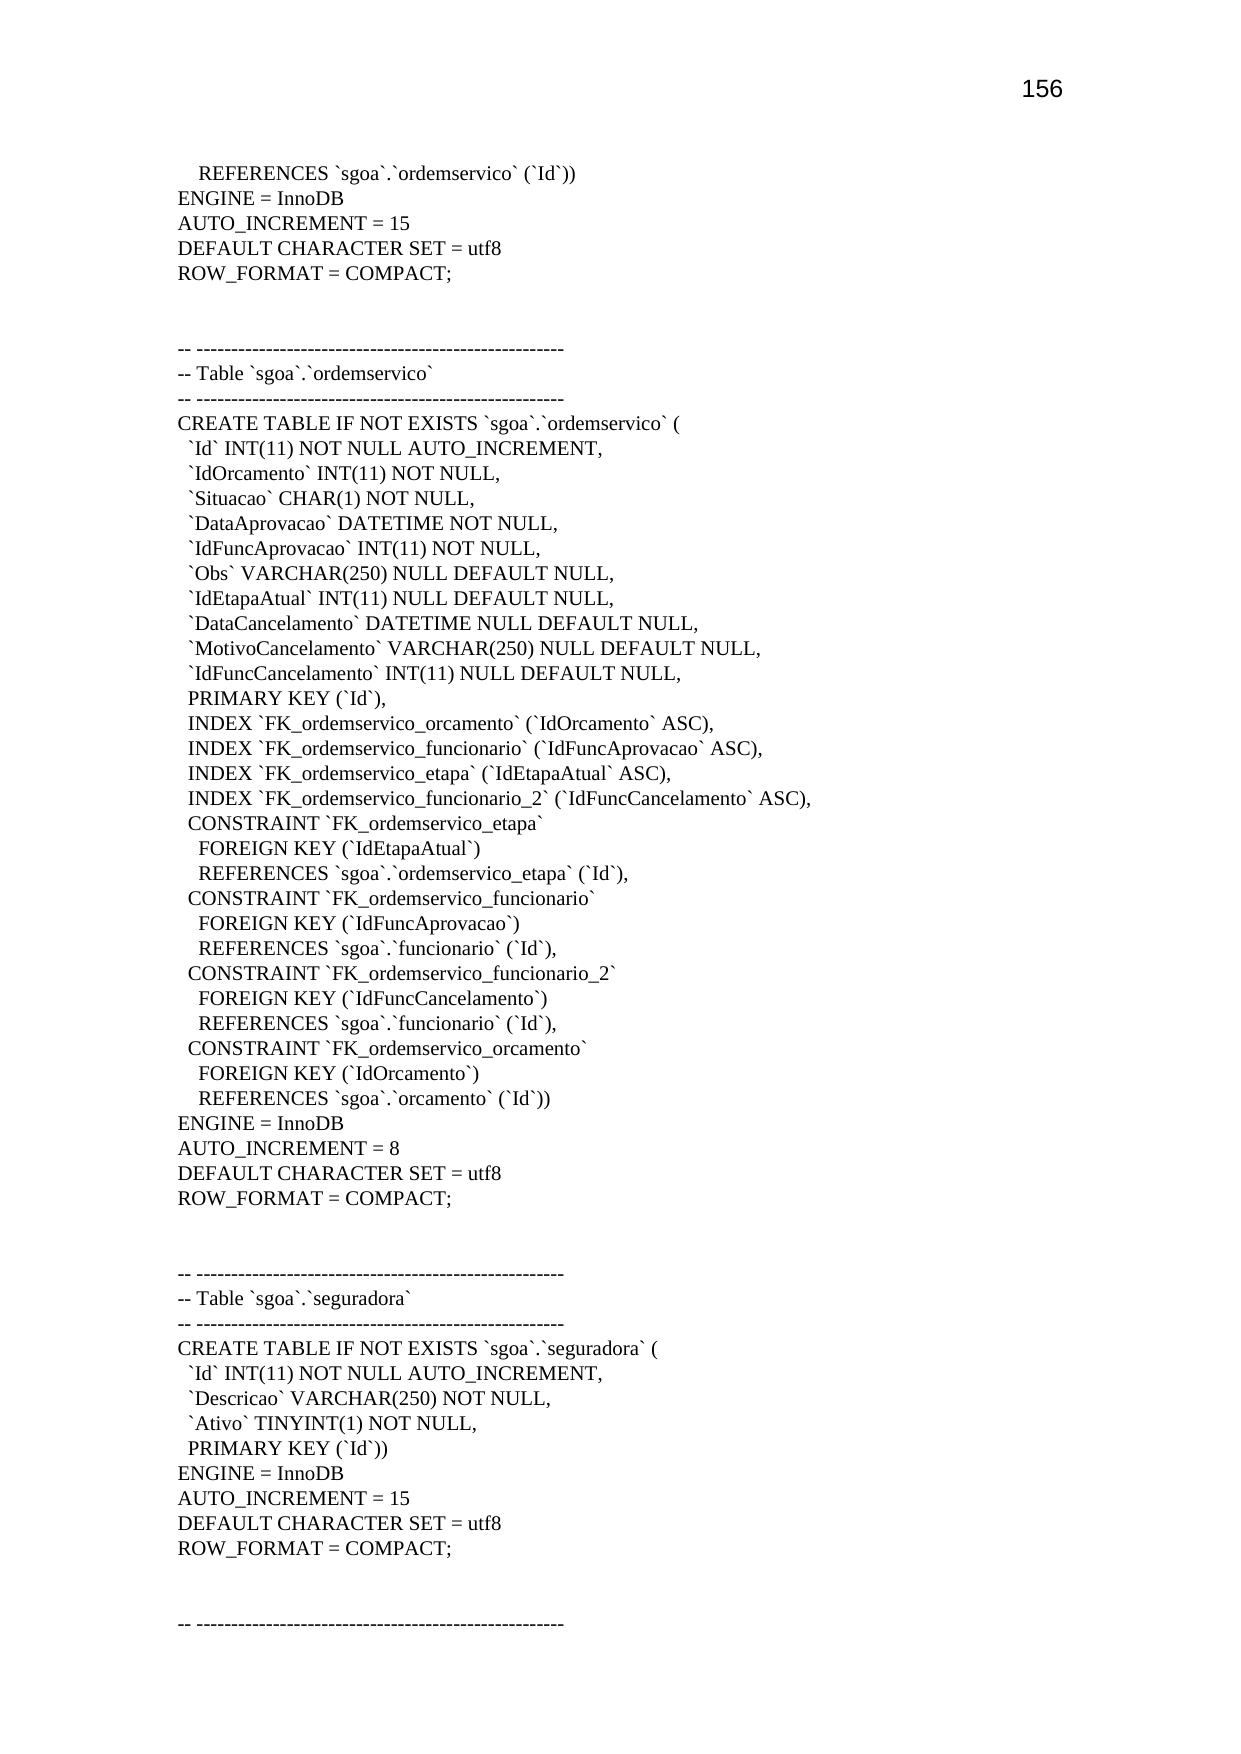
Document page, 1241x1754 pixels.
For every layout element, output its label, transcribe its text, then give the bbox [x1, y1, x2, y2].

text -- ----------------------------------------------------- [177, 1310, 1063, 1335]
text CONSTRAINT `FK_ordemservico_orcamento` [177, 1035, 1063, 1060]
text CREATE TABLE IF NOT EXISTS `sgoa`.`seguradora` ( [177, 1335, 1063, 1360]
text ROW_FORMAT = COMPACT; [177, 260, 1063, 285]
text DEFAULT CHARACTER SET = utf8 [177, 1510, 1063, 1535]
text ROW_FORMAT = COMPACT; [177, 1535, 1063, 1560]
text -- ----------------------------------------------------- [177, 335, 1063, 360]
text `Id` INT(11) NOT NULL AUTO_INCREMENT, [177, 1360, 1063, 1385]
text -- Table `sgoa`.`seguradora` [177, 1285, 1063, 1310]
text CREATE TABLE IF NOT EXISTS `sgoa`.`ordemservico` ( [177, 410, 1063, 435]
text CONSTRAINT `FK_ordemservico_funcionario` [177, 885, 1063, 910]
text FOREIGN KEY (`IdFuncAprovacao`) [177, 910, 1063, 935]
text -- Table `sgoa`.`ordemservico` [177, 360, 1063, 385]
text ENGINE = InnoDB [177, 1460, 1063, 1485]
text `Descricao` VARCHAR(250) NOT NULL, [177, 1385, 1063, 1410]
text `IdFuncAprovacao` INT(11) NOT NULL, [177, 535, 1063, 560]
text REFERENCES `sgoa`.`orcamento` (`Id`)) [177, 1085, 1063, 1110]
text INDEX `FK_ordemservico_funcionario` (`IdFuncAprovacao` ASC), [177, 735, 1063, 760]
text ROW_FORMAT = COMPACT; [177, 1185, 1063, 1210]
text `Id` INT(11) NOT NULL AUTO_INCREMENT, [177, 435, 1063, 460]
text REFERENCES `sgoa`.`ordemservico` (`Id`)) [177, 160, 1063, 185]
text INDEX `FK_ordemservico_etapa` (`IdEtapaAtual` ASC), [177, 760, 1063, 785]
text DEFAULT CHARACTER SET = utf8 [177, 235, 1063, 260]
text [177, 1610, 1063, 1635]
text ENGINE = InnoDB [177, 1110, 1063, 1135]
text FOREIGN KEY (`IdEtapaAtual`) [177, 835, 1063, 860]
text `Situacao` CHAR(1) NOT NULL, [177, 485, 1063, 510]
text ENGINE = InnoDB [177, 185, 1063, 210]
text FOREIGN KEY (`IdOrcamento`) [177, 1060, 1063, 1085]
text `MotivoCancelamento` VARCHAR(250) NULL DEFAULT NULL, [177, 635, 1063, 660]
text CONSTRAINT `FK_ordemservico_etapa` [177, 810, 1063, 835]
text AUTO_INCREMENT = 15 [177, 210, 1063, 235]
text AUTO_INCREMENT = 15 [177, 1485, 1063, 1510]
text -- ----------------------------------------------------- [177, 1260, 1063, 1285]
text DEFAULT CHARACTER SET = utf8 [177, 1160, 1063, 1185]
text INDEX `FK_ordemservico_orcamento` (`IdOrcamento` ASC), [177, 710, 1063, 735]
text FOREIGN KEY (`IdFuncCancelamento`) [177, 985, 1063, 1010]
text PRIMARY KEY (`Id`), [177, 685, 1063, 710]
text REFERENCES `sgoa`.`funcionario` (`Id`), [177, 1010, 1063, 1035]
text `IdEtapaAtual` INT(11) NULL DEFAULT NULL, [177, 585, 1063, 610]
text `DataCancelamento` DATETIME NULL DEFAULT NULL, [177, 610, 1063, 635]
text PRIMARY KEY (`Id`)) [177, 1435, 1063, 1460]
text REFERENCES `sgoa`.`funcionario` (`Id`), [177, 935, 1063, 960]
text INDEX `FK_ordemservico_funcionario_2` (`IdFuncCancelamento` ASC), [177, 785, 1063, 810]
text `IdOrcamento` INT(11) NOT NULL, [177, 460, 1063, 485]
text `Obs` VARCHAR(250) NULL DEFAULT NULL, [177, 560, 1063, 585]
text `Ativo` TINYINT(1) NOT NULL, [177, 1410, 1063, 1435]
text REFERENCES `sgoa`.`ordemservico_etapa` (`Id`), [177, 860, 1063, 885]
text CONSTRAINT `FK_ordemservico_funcionario_2` [177, 960, 1063, 985]
text `DataAprovacao` DATETIME NOT NULL, [177, 510, 1063, 535]
text -- ----------------------------------------------------- [177, 385, 1063, 410]
text `IdFuncCancelamento` INT(11) NULL DEFAULT NULL, [177, 660, 1063, 685]
text AUTO_INCREMENT = 8 [177, 1135, 1063, 1160]
